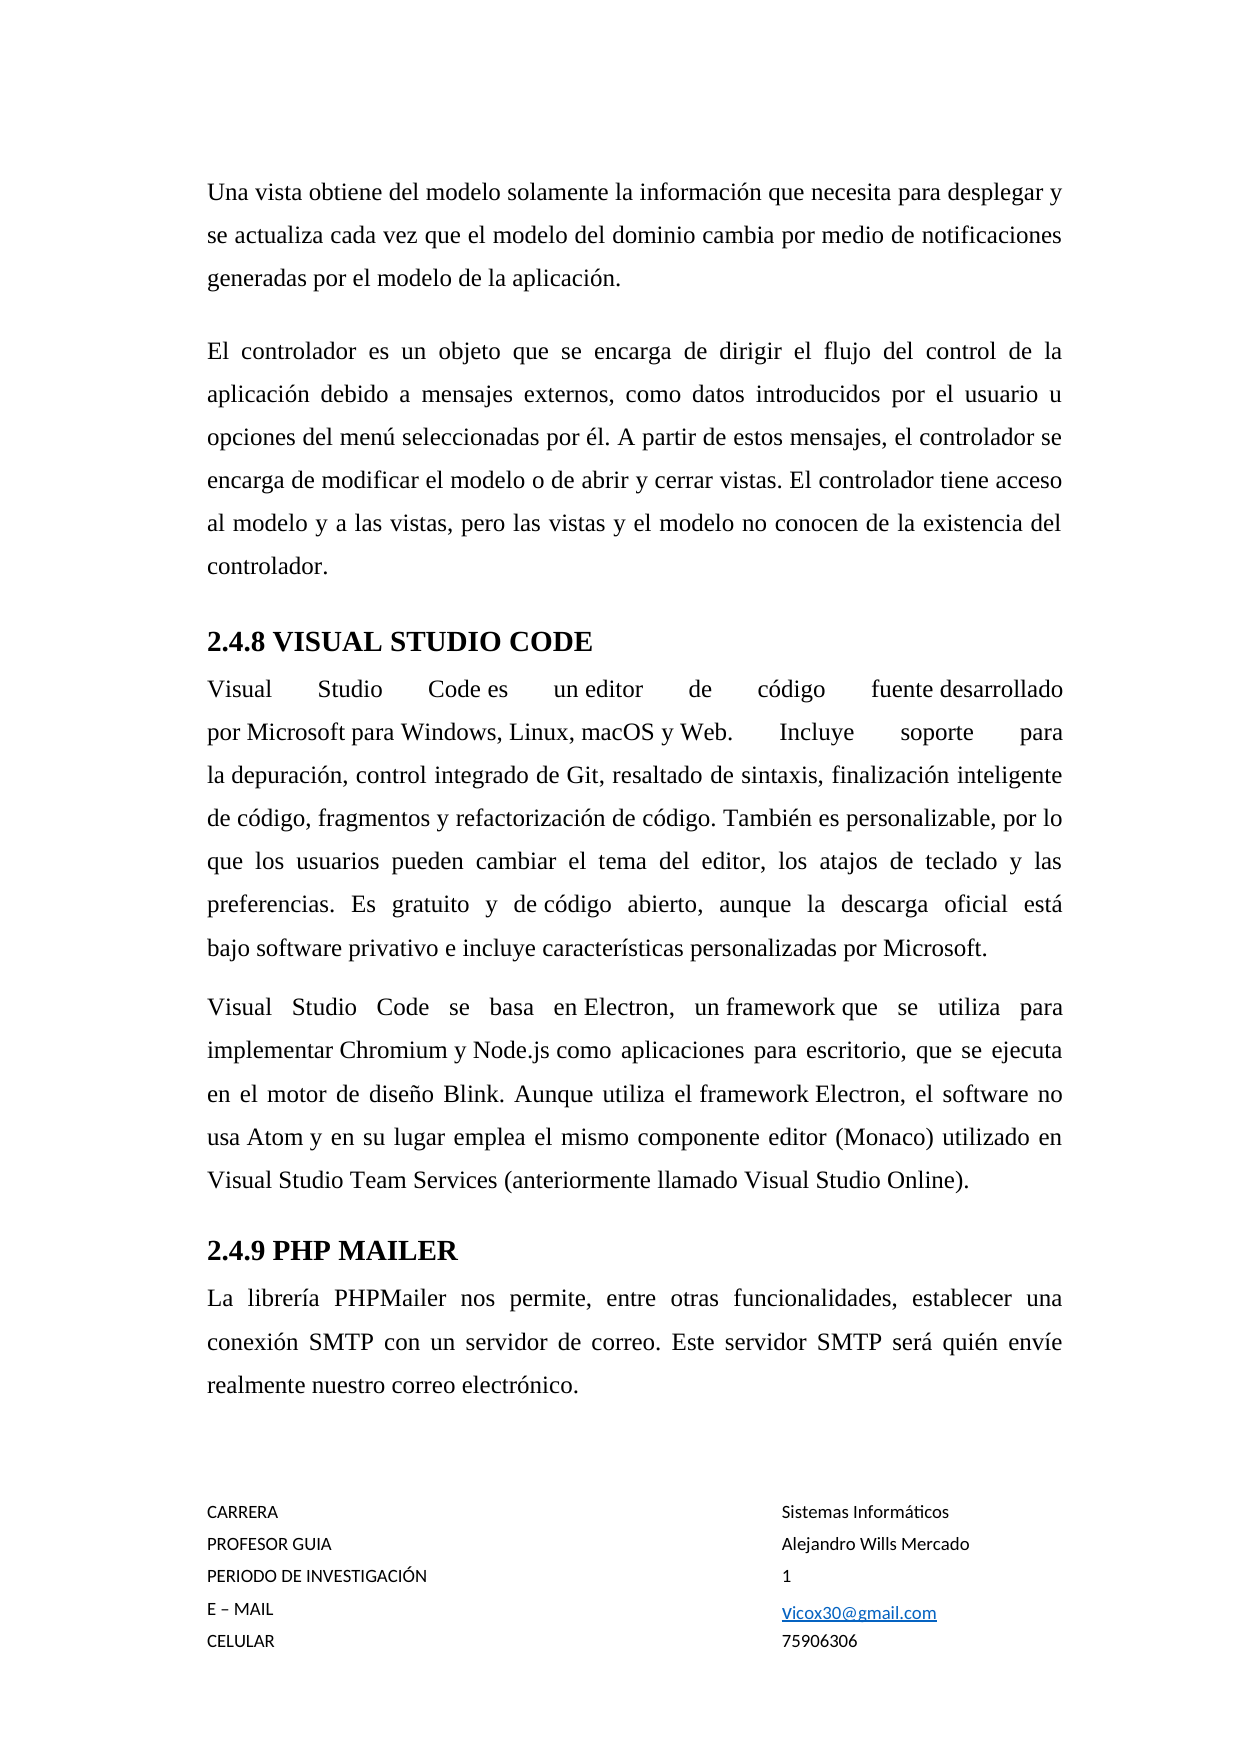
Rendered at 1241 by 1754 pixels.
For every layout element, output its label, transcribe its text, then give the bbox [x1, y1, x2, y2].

text Visual Studio Code se basa en Electron, un framework que se utiliza para implementar Chromium y Node.js como aplicaciones para escritorio, que se ejecuta en el motor de diseño Blink. Aunque utiliza el framework Electron, el software no usa Atom y en su lugar emplea el mismo componente editor (Monaco) utilizado en Visual Studio Team Services (anteriormente llamado Visual Studio Online). [207, 992, 1063, 1194]
text Una vista obtiene del modelo solamente la información que necesita para desplegar y se actualiza cada vez que el modelo del dominio cambia por medio de notificaciones generadas por el modelo de la aplicación. [207, 177, 1063, 292]
subtitle 2.4.8 VISUAL STUDIO CODE [207, 624, 1063, 657]
text El controlador es un objeto que se encarga de dirigir el flujo del control de la aplicación debido a mensajes externos, como datos introducidos por el usuario u opciones del menú seleccionadas por él. A partir de estos mensajes, el controlador se encarga de modificar el modelo o de abrir y cerrar vistas. El controlador tiene acceso al modelo y a las vistas, pero las vistas y el modelo no conocen de la existencia del controlador. [207, 336, 1063, 580]
subtitle 2.4.9 PHP MAILER [207, 1233, 1063, 1267]
text Visual Studio Code es un editor de código fuente desarrollado por Microsoft para Windows, Linux, macOS y Web. Incluye soporte para la depuración, control integrado de Git, resaltado de sintaxis, finalización inteligente de código, fragmentos y refactorización de código. También es personalizable, por lo que los usuarios pueden cambiar el tema del editor, los atajos de teclado y las preferencias. Es gratuito y de código abierto, aunque la descarga oficial está bajo software privativo e incluye características personalizadas por Microsoft. [207, 674, 1063, 961]
text La librería PHPMailer nos permite, entre otras funcionalidades, establecer una conexión SMTP con un servidor de correo. Este servidor SMTP será quién envíe realmente nuestro correo electrónico. [207, 1283, 1063, 1398]
